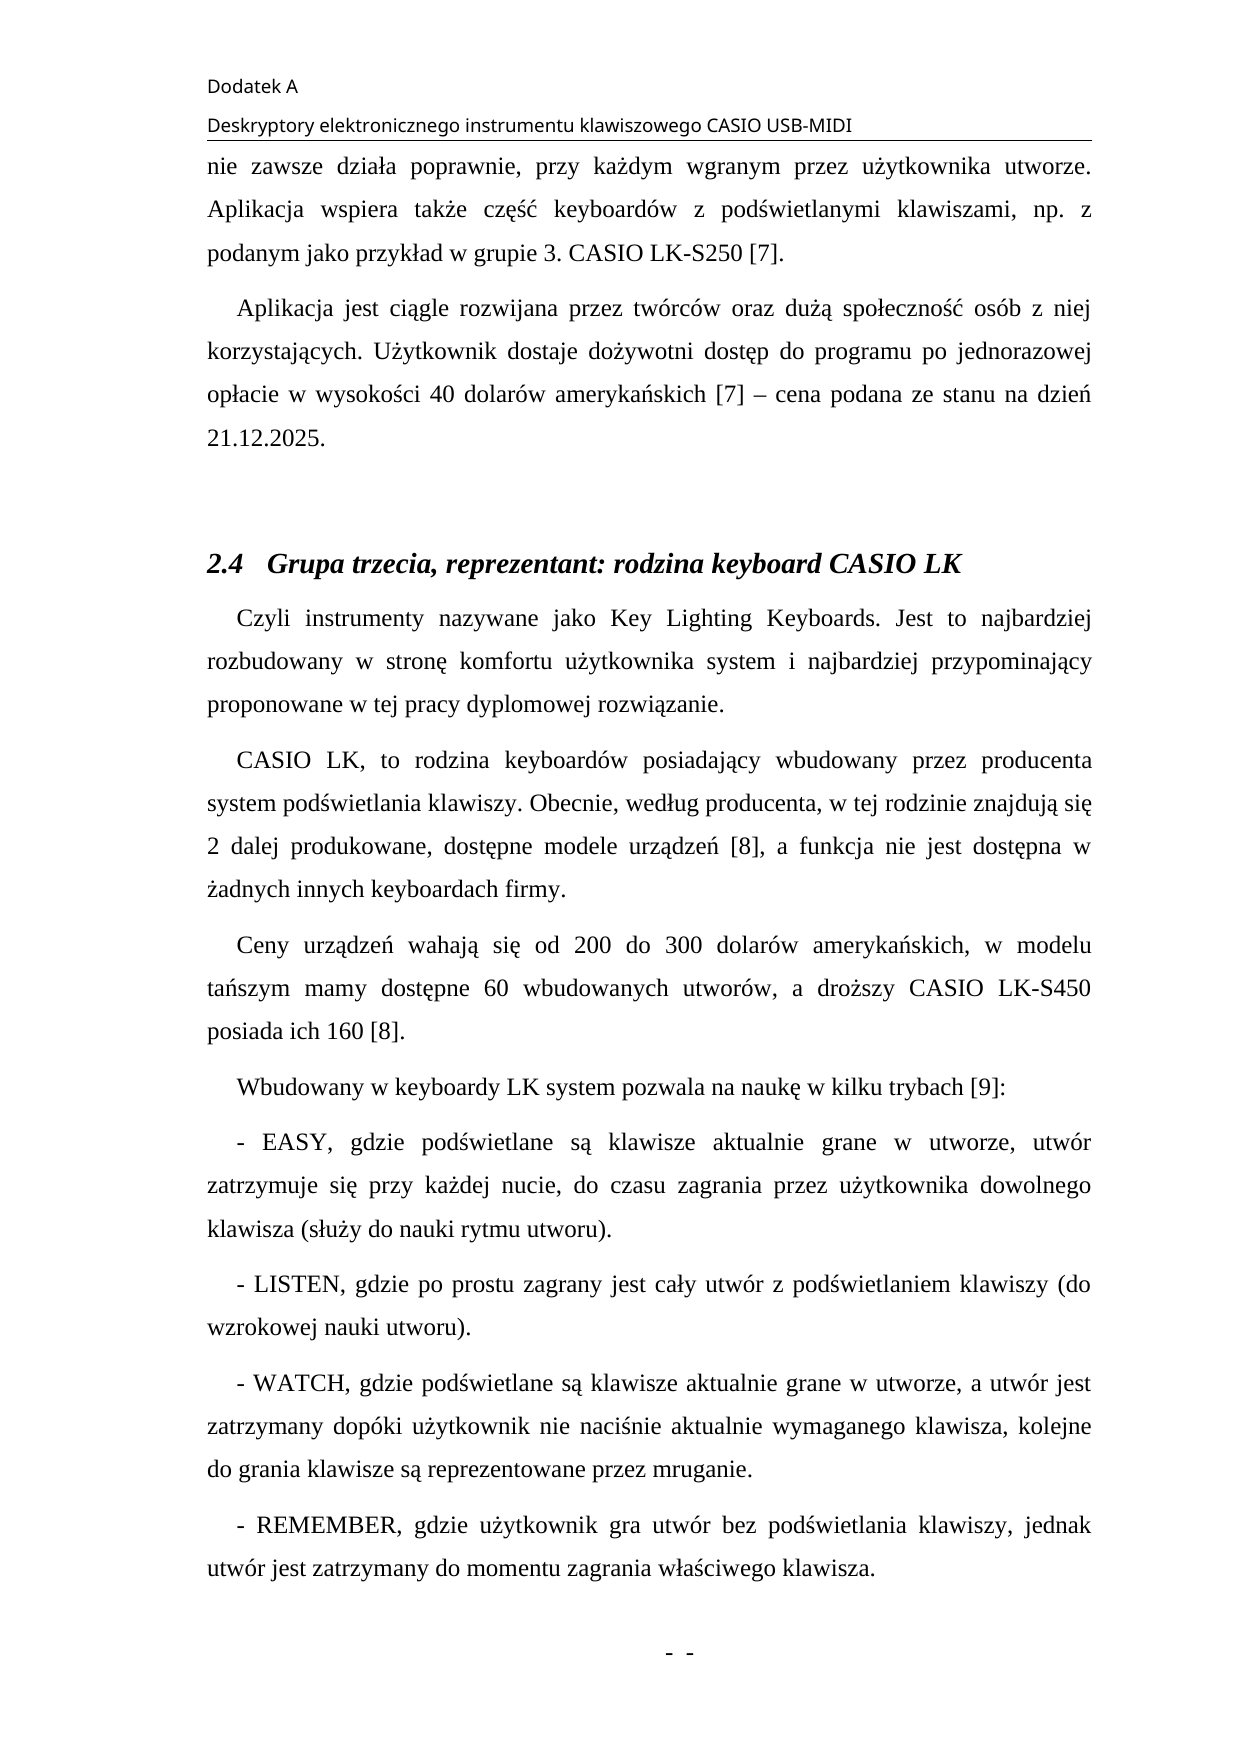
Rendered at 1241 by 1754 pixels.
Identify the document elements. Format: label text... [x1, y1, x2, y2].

text Ceny urządzeń wahają się od 200 do 300 dolarów amerykańskich, w modelu tańszym mamy dostępne 60 wbudowanych utworów, a droższy CASIO LK-S450 posiada ich 160 [8]. [207, 930, 1092, 1045]
text - WATCH, gdzie podświetlane są klawisze aktualnie grane w utworze, a utwór jest zatrzymany dopóki użytkownik nie naciśnie aktualnie wymaganego klawisza, kolejne do grania klawisze są reprezentowane przez mruganie. [207, 1368, 1092, 1483]
text - LISTEN, gdzie po prostu zagrany jest cały utwór z podświetlaniem klawiszy (do wzrokowej nauki utworu). [207, 1269, 1092, 1341]
text Wbudowany w keyboardy LK system pozwala na naukę w kilku trybach [9]: [207, 1072, 1092, 1101]
text Aplikacja jest ciągle rozwijana przez twórców oraz dużą społeczność osób z niej korzystających. Użytkownik dostaje dożywotni dostęp do programu po jednorazowej opłacie w wysokości 40 dolarów amerykańskich [7] – cena podana ze stanu na dzień 21.12.2025. [207, 293, 1092, 451]
text CASIO LK, to rodzina keyboardów posiadający wbudowany przez producenta system podświetlania klawiszy. Obecnie, według producenta, w tej rodzinie znajdują się 2 dalej produkowane, dostępne modele urządzeń [8], a funkcja nie jest dostępna w żadnych innych keyboardach firmy. [207, 745, 1092, 903]
subtitle Grupa trzecia, reprezentant: rodzina keyboard CASIO LK [207, 546, 1092, 580]
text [207, 151, 1092, 266]
text Czyli instrumenty nazywane jako Key Lighting Keyboards. Jest to najbardziej rozbudowany w stronę komfortu użytkownika system i najbardziej przypominający proponowane w tej pracy dyplomowej rozwiązanie. [207, 603, 1092, 718]
text - REMEMBER, gdzie użytkownik gra utwór bez podświetlania klawiszy, jednak utwór jest zatrzymany do momentu zagrania właściwego klawisza. [207, 1510, 1092, 1582]
text - EASY, gdzie podświetlane są klawisze aktualnie grane w utworze, utwór zatrzymuje się przy każdej nucie, do czasu zagrania przez użytkownika dowolnego klawisza (służy do nauki rytmu utworu). [207, 1127, 1092, 1242]
